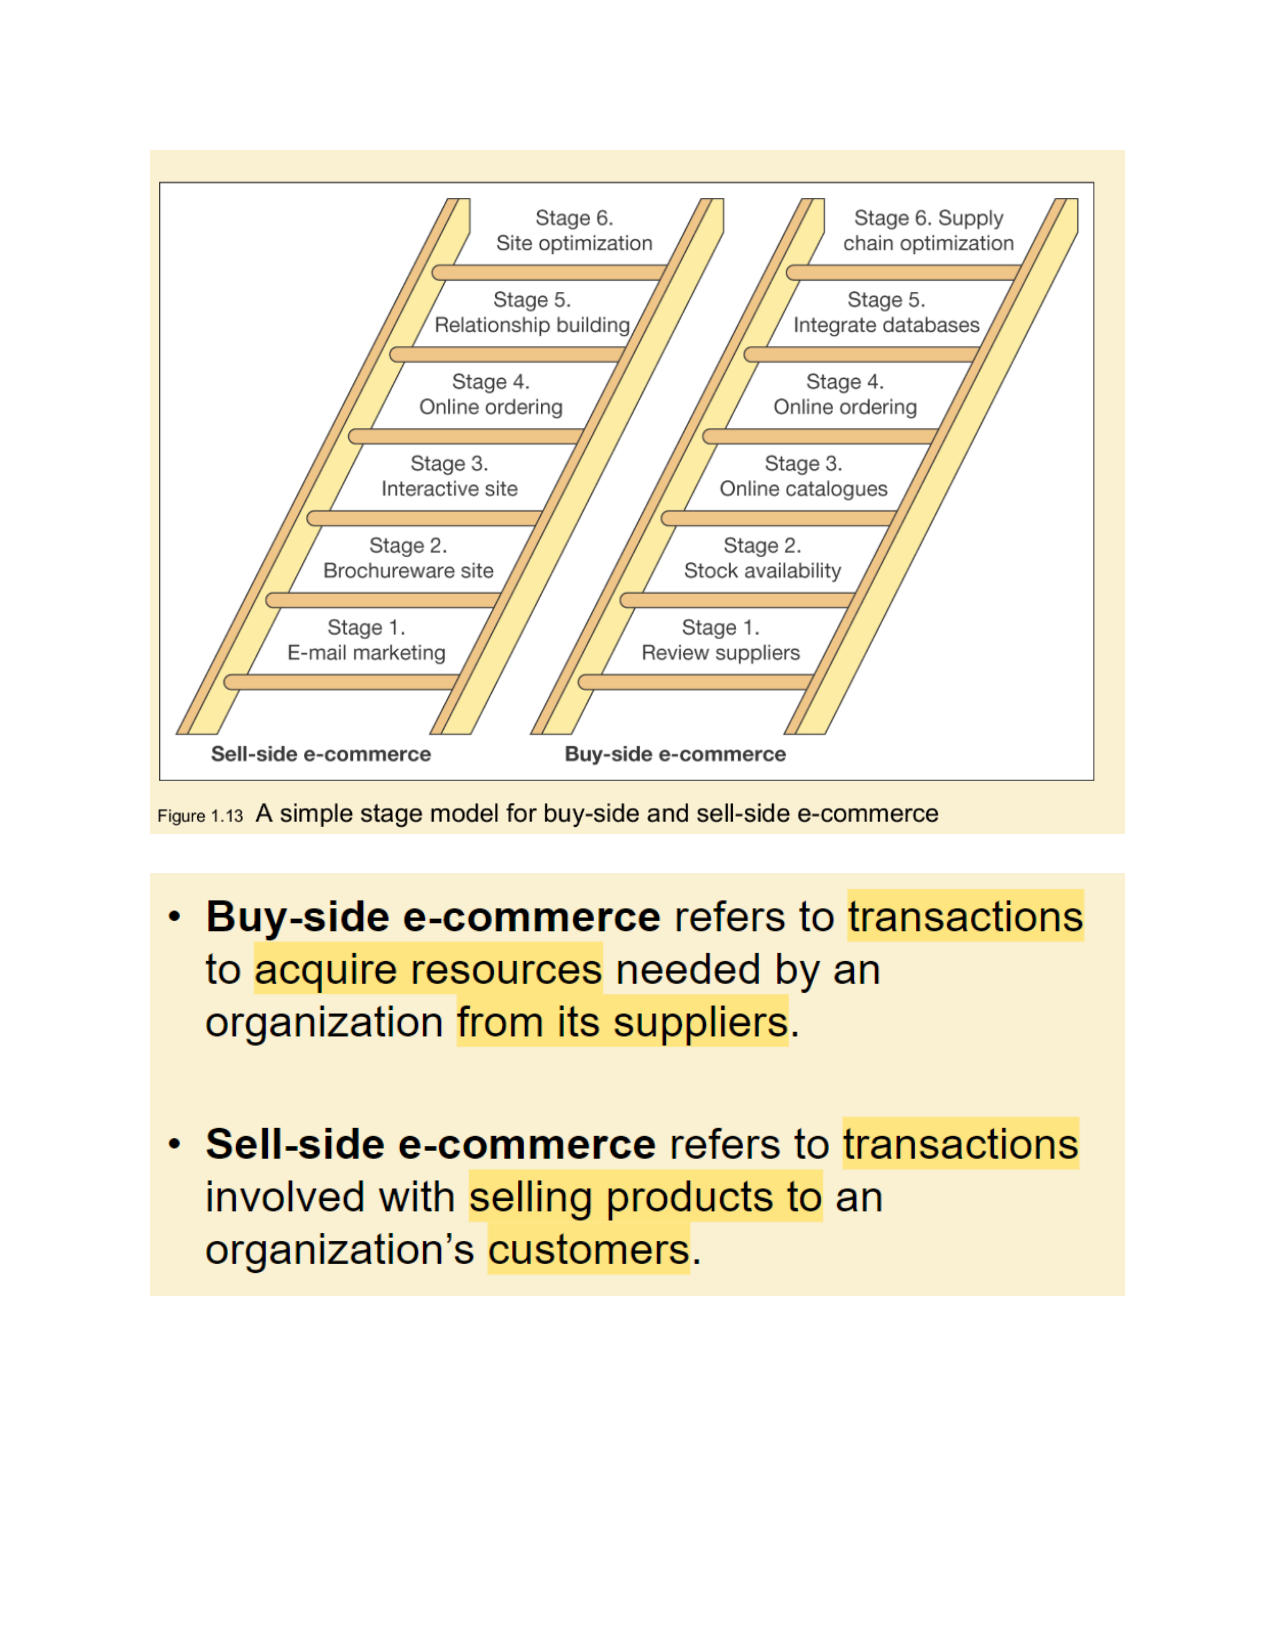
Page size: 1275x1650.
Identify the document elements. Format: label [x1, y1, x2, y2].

picture [150, 873, 1125, 1296]
picture [150, 150, 1125, 834]
